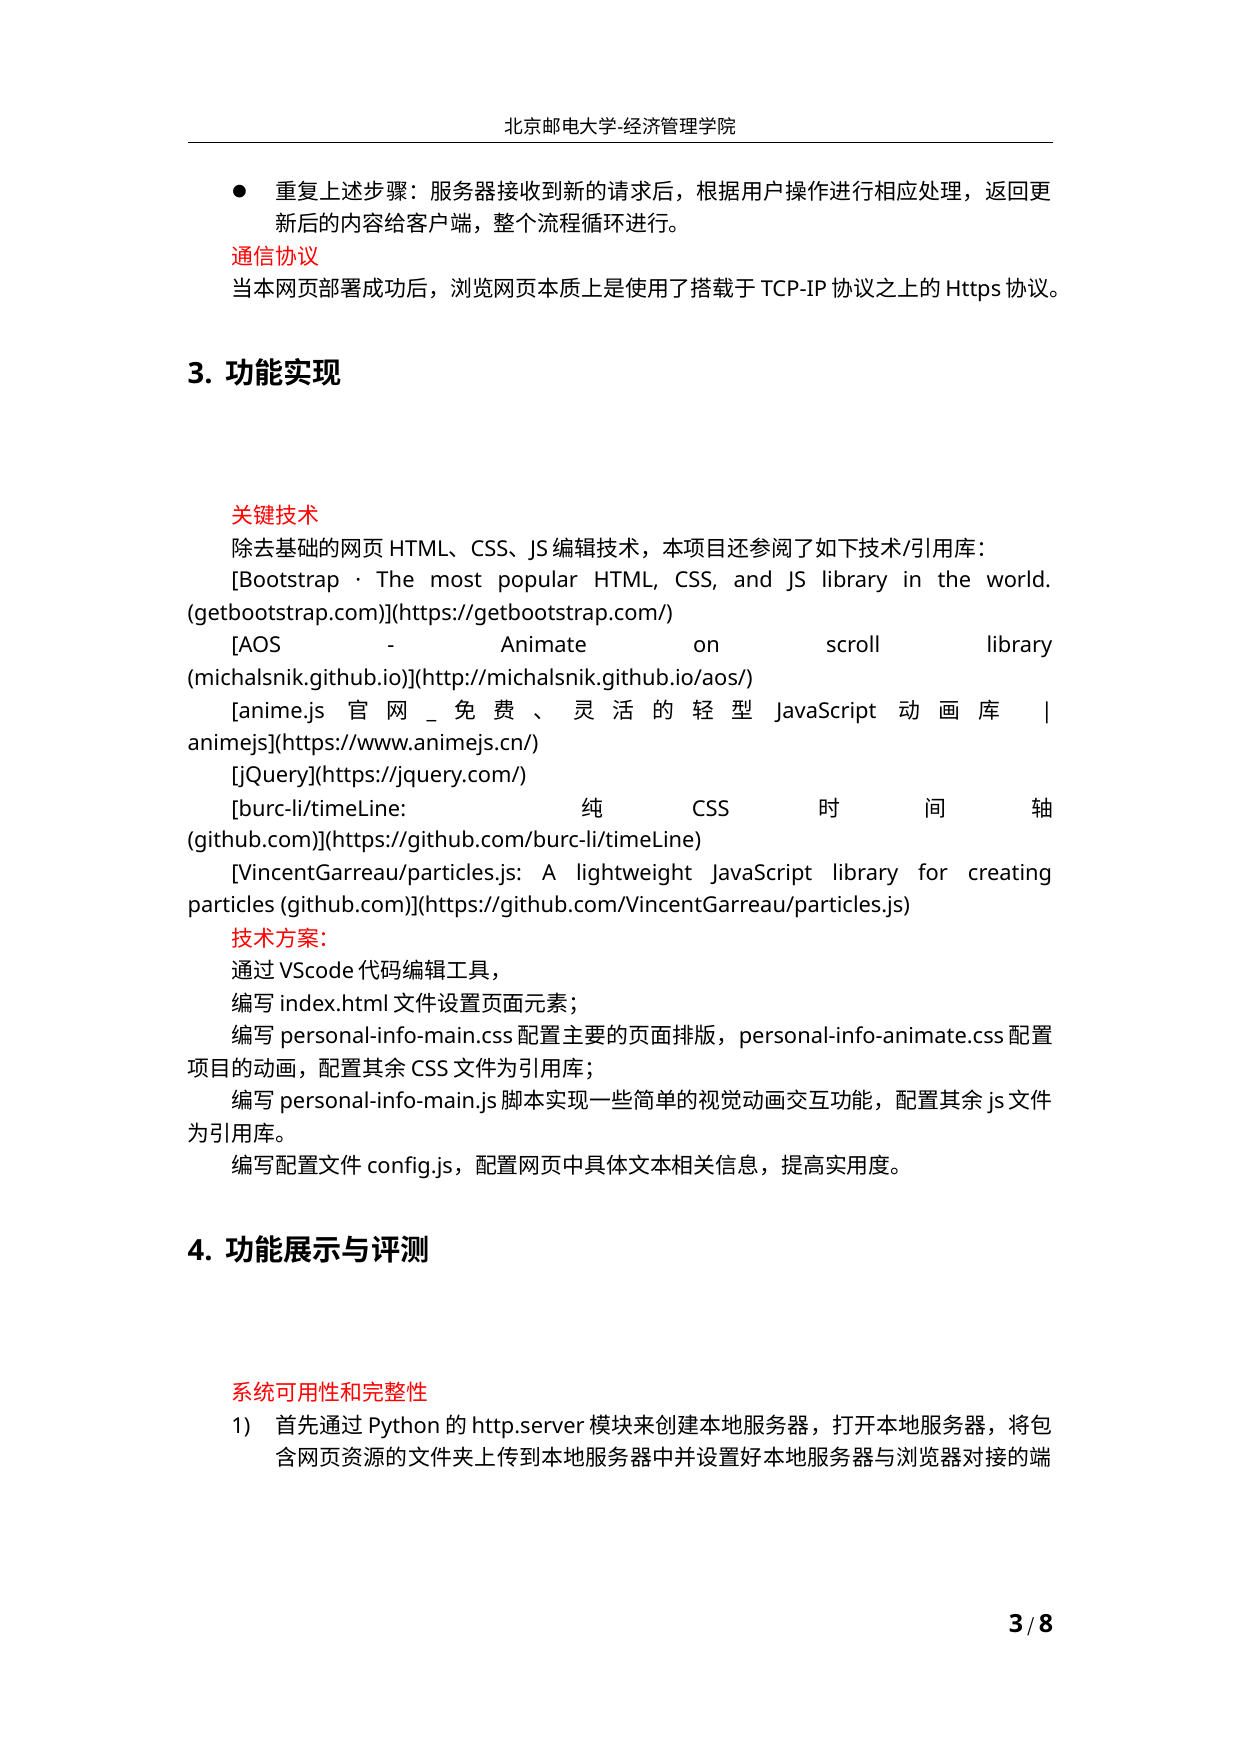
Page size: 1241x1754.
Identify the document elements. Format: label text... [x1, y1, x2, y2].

text 编写配置文件config.js，配置网页中具体文本相关信息，提高实用度。 [187, 1148, 1053, 1180]
text 当本网页部署成功后，浏览网页本质上是使用了搭载于TCP-IP协议之上的Https协议。 [187, 271, 1053, 303]
list 重复上述步骤：服务器接收到新的请求后，根据用户操作进行相应处理，返回更新后的内容给客户端，整个流程循环进行。 [231, 173, 1053, 238]
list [231, 1407, 1053, 1472]
text 除去基础的网页HTML、CSS、JS编辑技术，本项目还参阅了如下技术/引用库： [187, 530, 1053, 563]
text 关键技术 [187, 498, 1053, 530]
text 系统可用性和完整性 [187, 1375, 1053, 1407]
text [AOS - Animate on scroll library (michalsnik.github.io)](http://michalsnik.github.io/aos/) [187, 628, 1053, 693]
text 编写personal-info-main.js脚本实现一些简单的视觉动画交互功能，配置其余js文件为引用库。 [187, 1083, 1053, 1148]
text [Bootstrap · The most popular HTML, CSS, and JS library in the world. (getbootstrap.com)](https://getbootstrap.com/) [187, 563, 1053, 628]
text [anime.js官网_免费、灵活的轻型JavaScript动画库 | animejs](https://www.animejs.cn/) [187, 693, 1053, 758]
text 通过VScode代码编辑工具， [187, 953, 1053, 985]
text [jQuery](https://jquery.com/) [187, 758, 1053, 790]
text 技术方案： [187, 920, 1053, 953]
text 编写personal-info-main.css配置主要的页面排版，personal-info-animate.css配置项目的动画，配置其余CSS文件为引用库； [187, 1018, 1053, 1083]
text 编写index.html文件设置页面元素； [187, 985, 1053, 1018]
text [burc-li/timeLine: 纯CSS时间轴 (github.com)](https://github.com/burc-li/timeLine) [187, 790, 1053, 855]
subtitle 功能实现 [187, 339, 1053, 404]
text 通信协议 [187, 238, 1053, 271]
text [VincentGarreau/particles.js: A lightweight JavaScript library for creating particles (github.com)](https://github.com/VincentGarreau/particles.js) [187, 855, 1053, 920]
subtitle 功能展示与评测 [187, 1216, 1053, 1281]
